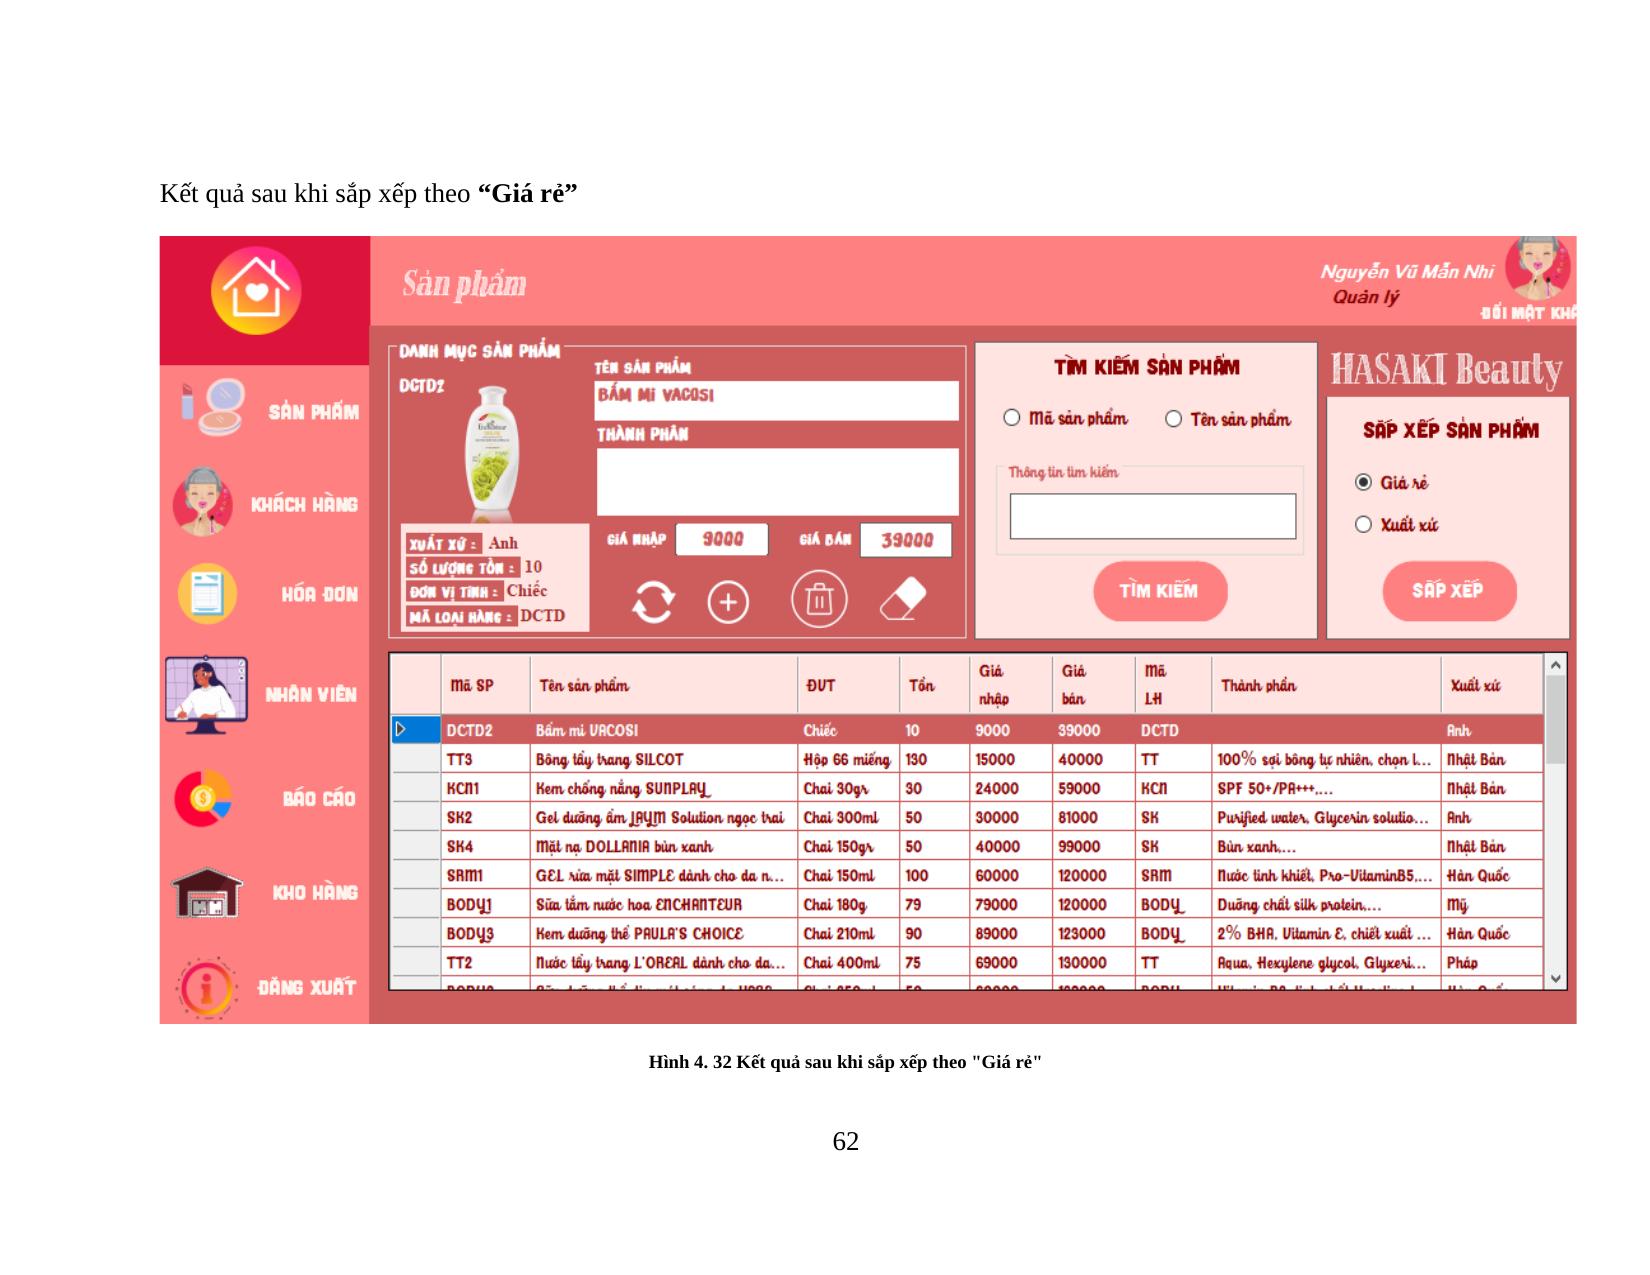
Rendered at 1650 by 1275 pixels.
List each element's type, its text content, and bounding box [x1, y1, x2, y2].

picture [159, 236, 1577, 1024]
text Hình 4. 32 Kết quả sau khi sắp xếp theo "Giá rẻ" [118, 1051, 1532, 1073]
text Kết quả sau khi sắp xếp theo “Giá rẻ” [118, 177, 1532, 208]
